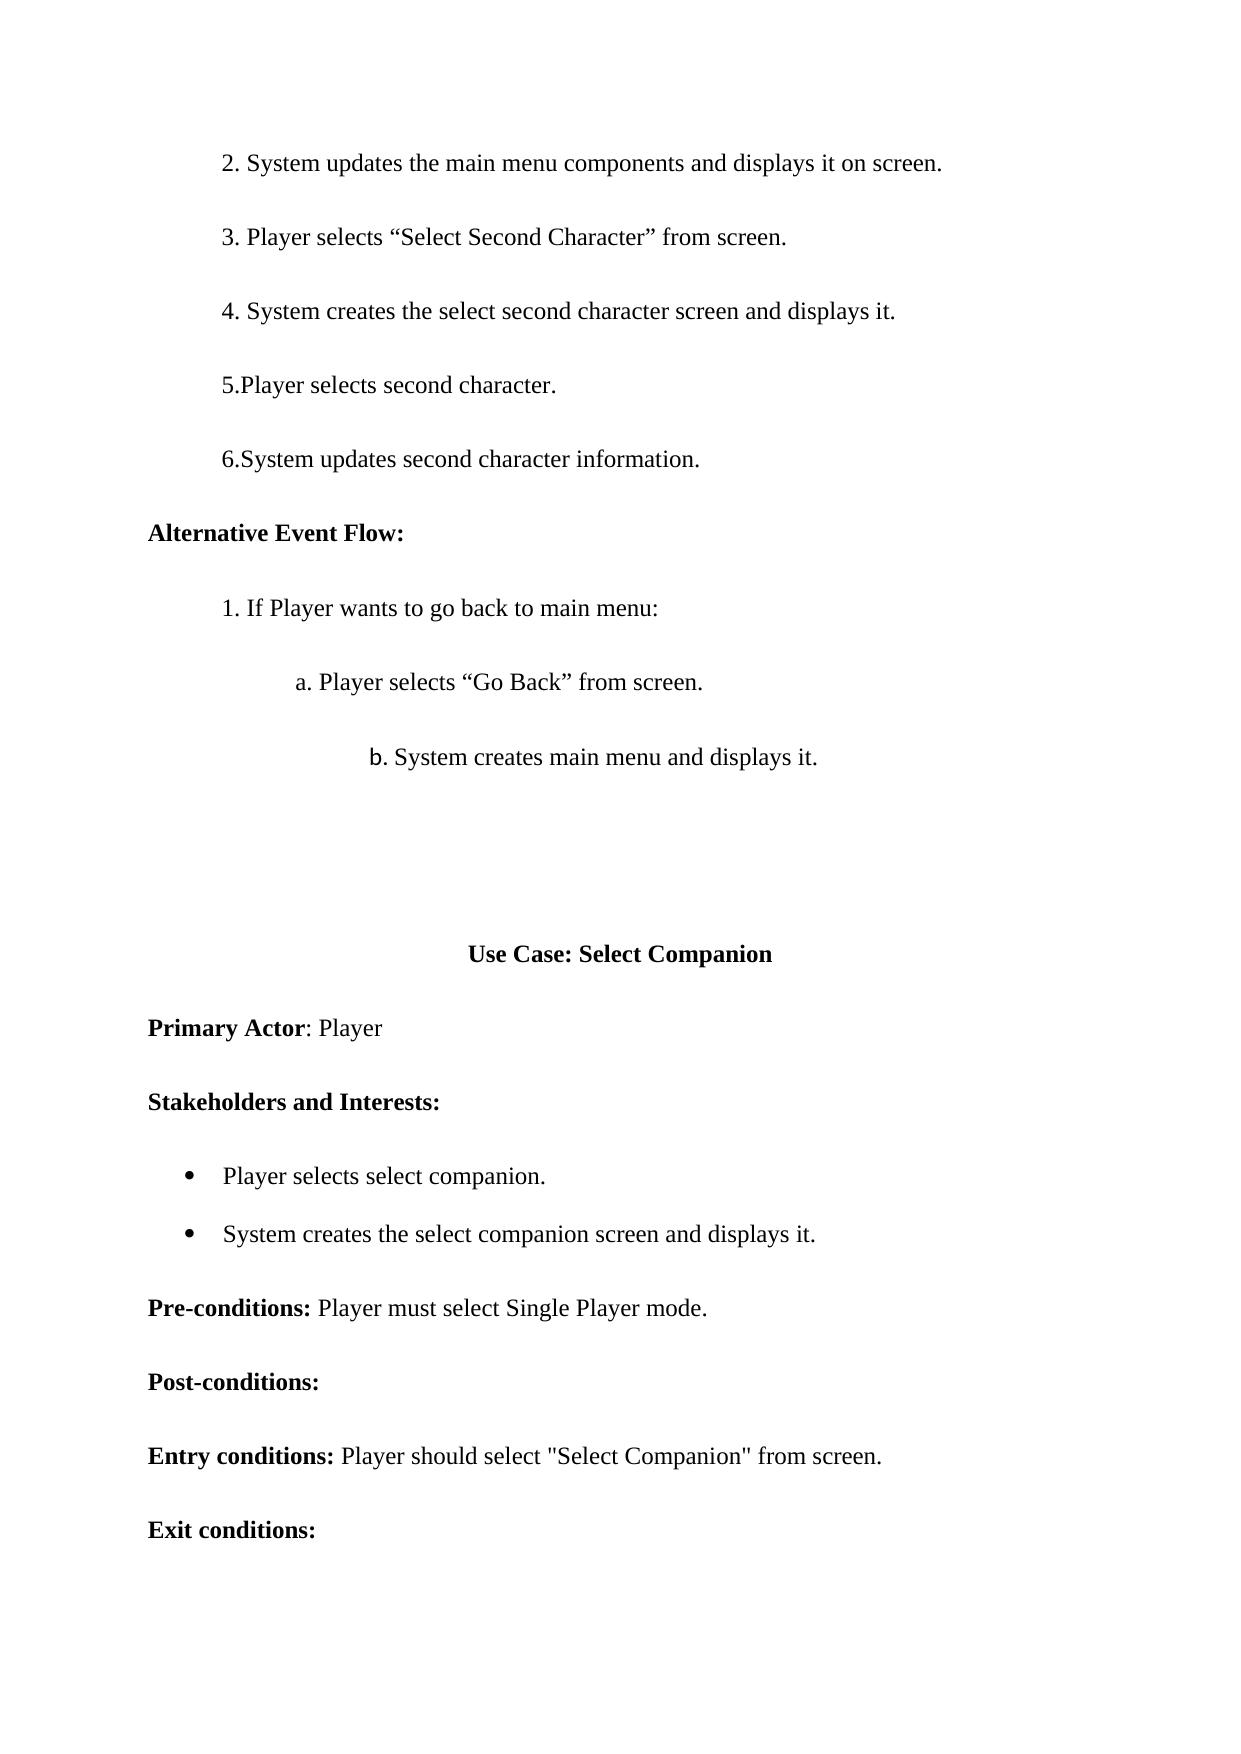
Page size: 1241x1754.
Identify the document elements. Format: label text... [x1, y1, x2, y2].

text Pre-conditions: Player must select Single Player mode. [148, 1293, 1093, 1322]
list System creates the select companion screen and displays it. [185, 1219, 1093, 1248]
text Post-conditions: [148, 1367, 1093, 1396]
text 2. System updates the main menu components and displays it on screen. [148, 148, 1093, 176]
text 5.Player selects second character. [148, 370, 1093, 399]
text Exit conditions: [148, 1516, 1093, 1544]
text Stakeholders and Interests: [148, 1087, 1093, 1116]
text b. System creates main menu and displays it. [148, 741, 1093, 771]
text Primary Actor: Player [148, 1013, 1093, 1042]
list Player selects select companion. [185, 1161, 1093, 1190]
text 1. If Player wants to go back to main menu: [148, 593, 1093, 621]
text Entry conditions: Player should select "Select Companion" from screen. [148, 1441, 1093, 1470]
text Use Case: Select Companion [148, 939, 1093, 968]
text 6.System updates second character information. [148, 444, 1093, 473]
text Alternative Event Flow: [148, 518, 1093, 547]
text 3. Player selects “Select Second Character” from screen. [148, 222, 1093, 251]
text a. Player selects “Go Back” from screen. [148, 667, 1093, 696]
text 4. System creates the select second character screen and displays it. [148, 296, 1093, 325]
